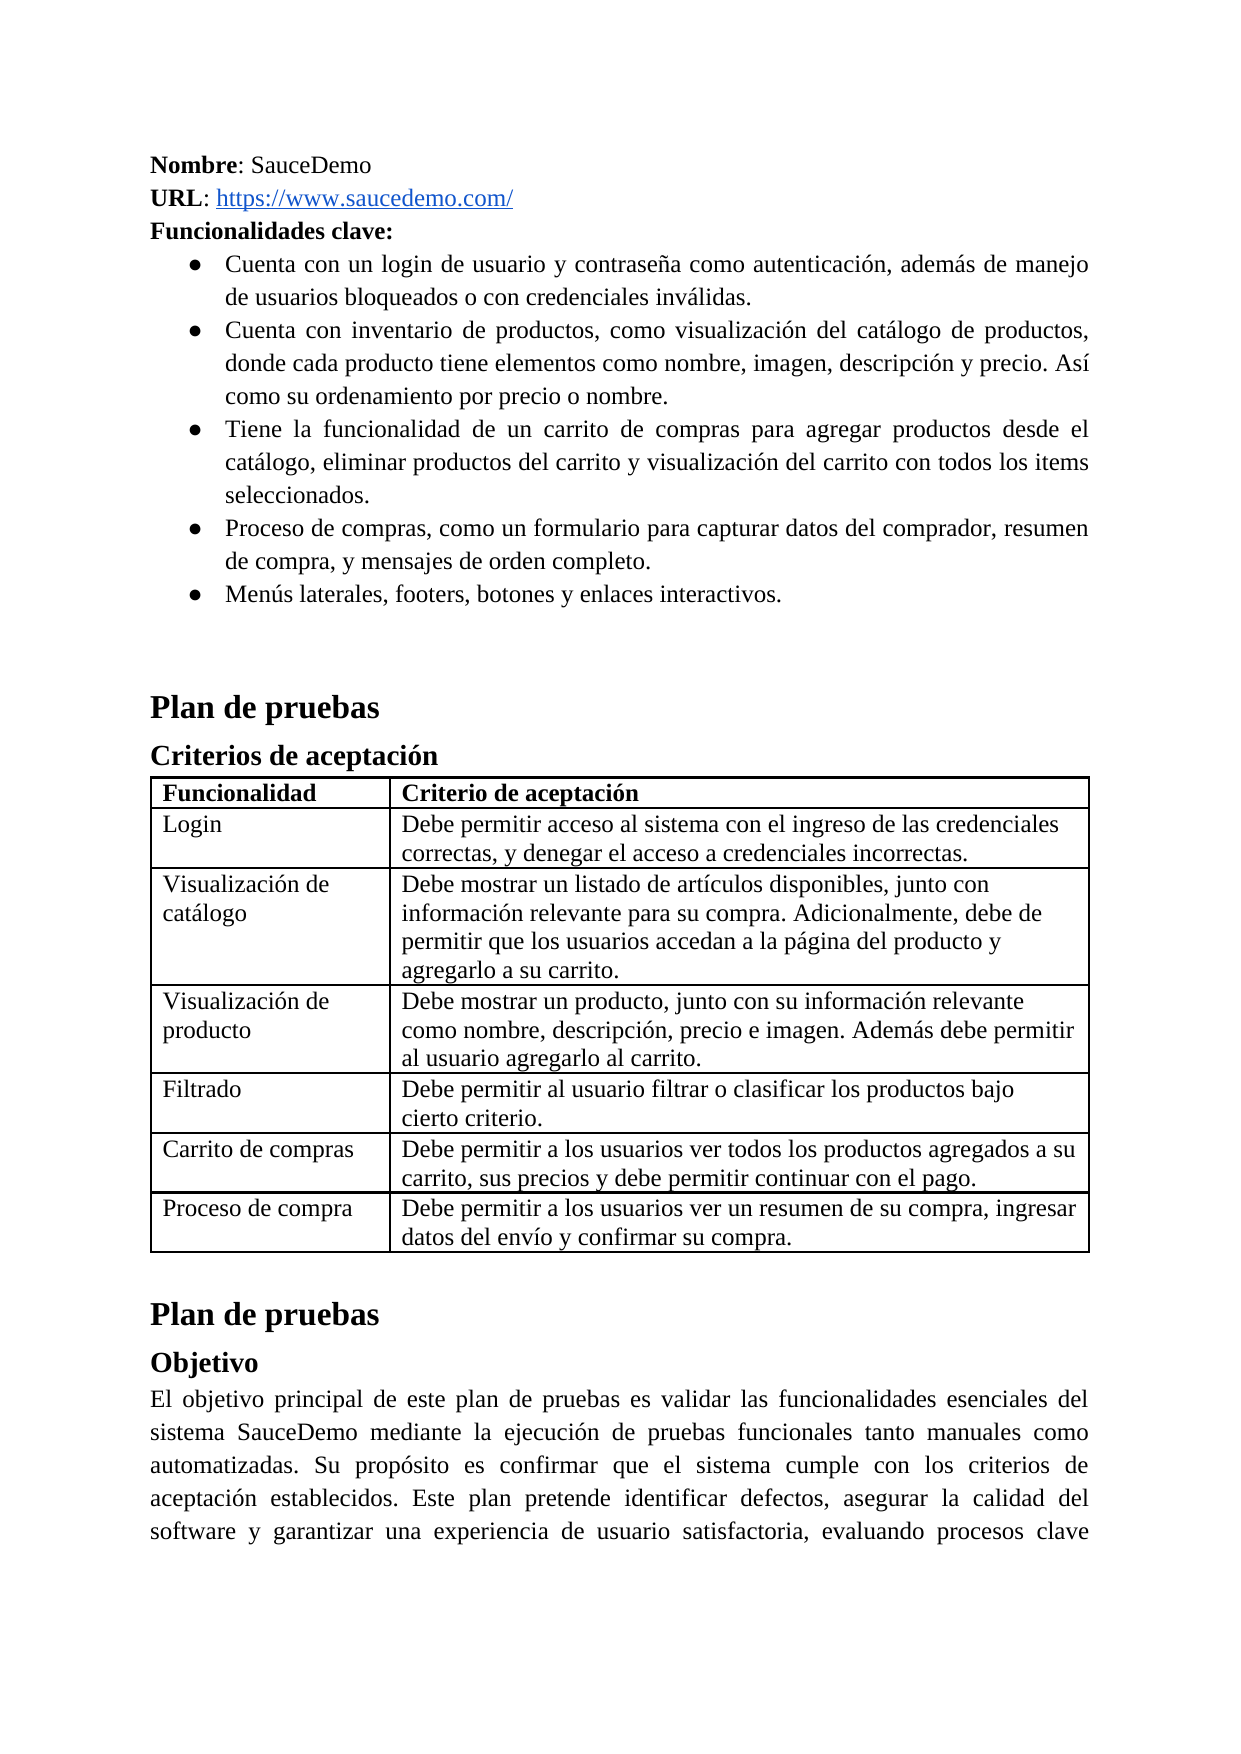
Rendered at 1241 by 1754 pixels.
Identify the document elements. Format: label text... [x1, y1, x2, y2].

subtitle Plan de pruebas [150, 1295, 1090, 1333]
table_cell Carrito de compras [152, 1134, 389, 1191]
list Cuenta con un login de usuario y contraseña como autenticación, además de manejo de usuarios bloqueados o con credenciales inválidas. [187, 249, 1090, 311]
table_cell Debe permitir a los usuarios ver todos los productos agregados a su carrito, sus precios y debe permitir continuar con el pago. [391, 1134, 1088, 1191]
list Proceso de compras, como un formulario para capturar datos del comprador, resumen de compra, y mensajes de orden completo. [187, 513, 1090, 575]
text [150, 1384, 1090, 1545]
list Cuenta con inventario de productos, como visualización del catálogo de productos, donde cada producto tiene elementos como nombre, imagen, descripción y precio. Así como su ordenamiento por precio o nombre. [187, 315, 1090, 410]
list Menús laterales, footers, botones y enlaces interactivos. [187, 579, 1090, 608]
table_cell Login [152, 809, 389, 867]
table_cell Proceso de compra [152, 1194, 389, 1251]
table_cell Debe permitir al usuario filtrar o clasificar los productos bajo cierto criterio. [391, 1074, 1088, 1132]
text URL: https://www.saucedemo.com/ [150, 183, 1090, 212]
subtitle Objetivo [150, 1346, 1090, 1379]
subtitle Plan de pruebas [150, 687, 1090, 725]
list Tiene la funcionalidad de un carrito de compras para agregar productos desde el catálogo, eliminar productos del carrito y visualización del carrito con todos los items seleccionados. [187, 414, 1090, 509]
text Nombre: SauceDemo [150, 150, 1090, 179]
table_cell Debe mostrar un producto, junto con su información relevante como nombre, descripción, precio e imagen. Además debe permitir al usuario agregarlo al carrito. [391, 986, 1088, 1072]
table_header Funcionalidad [152, 779, 389, 807]
subtitle Criterios de aceptación [150, 738, 1090, 771]
subtitle Funcionalidades clave: [150, 216, 1090, 245]
table_cell Filtrado [152, 1074, 389, 1132]
table_header Criterio de aceptación [391, 779, 1088, 807]
table_cell Visualización de producto [152, 986, 389, 1072]
table_cell Debe permitir a los usuarios ver un resumen de su compra, ingresar datos del envío y confirmar su compra. [391, 1194, 1088, 1251]
table_cell Visualización de catálogo [152, 869, 389, 984]
table_cell Debe mostrar un listado de artículos disponibles, junto con información relevante para su compra. Adicionalmente, debe de permitir que los usuarios accedan a la página del producto y agregarlo a su carrito. [391, 869, 1088, 984]
table_cell Debe permitir acceso al sistema con el ingreso de las credenciales correctas, y denegar el acceso a credenciales incorrectas. [391, 809, 1088, 867]
